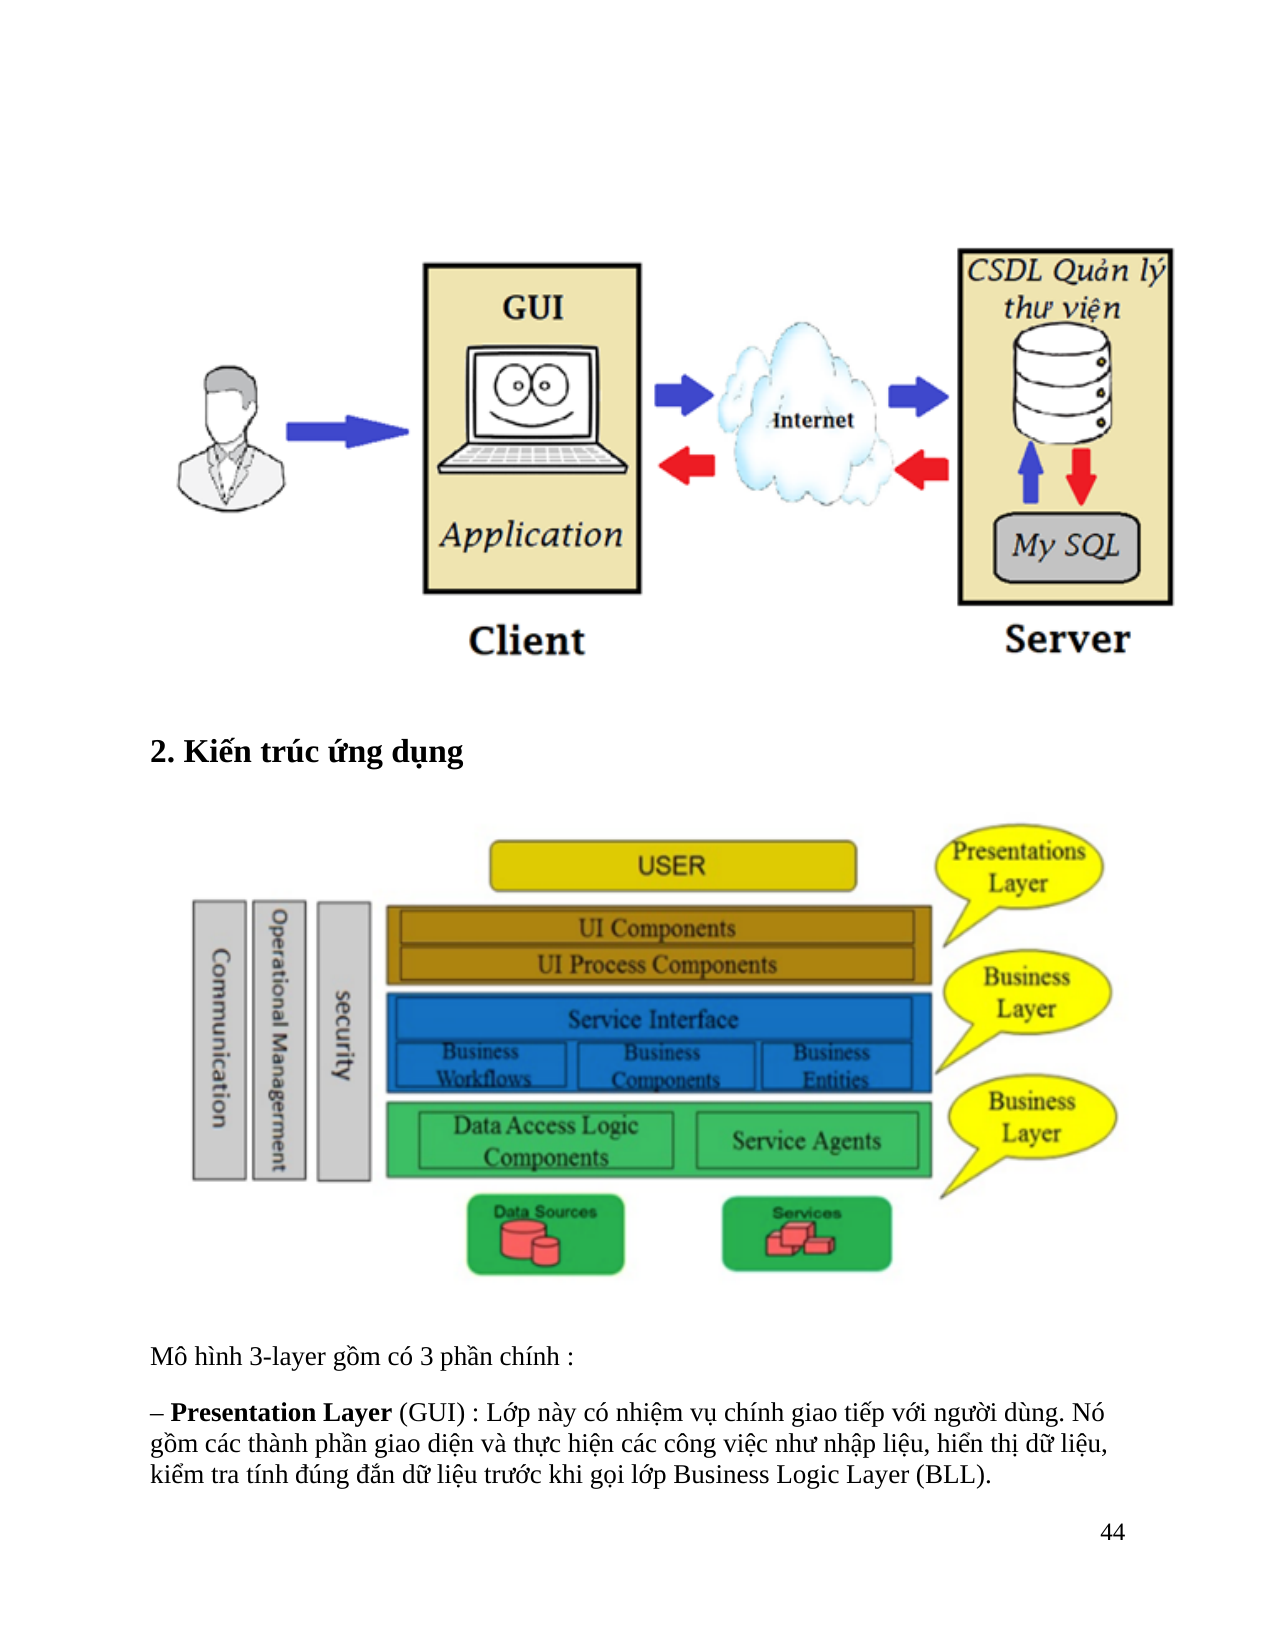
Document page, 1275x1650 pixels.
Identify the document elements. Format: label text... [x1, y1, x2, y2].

text 2. Kiến trúc ứng dụng [150, 731, 1125, 769]
picture [150, 178, 1200, 706]
text Mô hình 3-layer gồm có 3 phần chính : [150, 1340, 1125, 1371]
picture [150, 794, 1180, 1316]
text – Presentation Layer (GUI) : Lớp này có nhiệm vụ chính giao tiếp với người dùng. Nó gồm các thành phần giao diện và thực hiện các công việc như nhập liệu, hiển thị dữ liệu, kiểm tra tính đúng đắn dữ liệu trước khi gọi lớp Business Logic Layer (BLL). [150, 1396, 1125, 1490]
